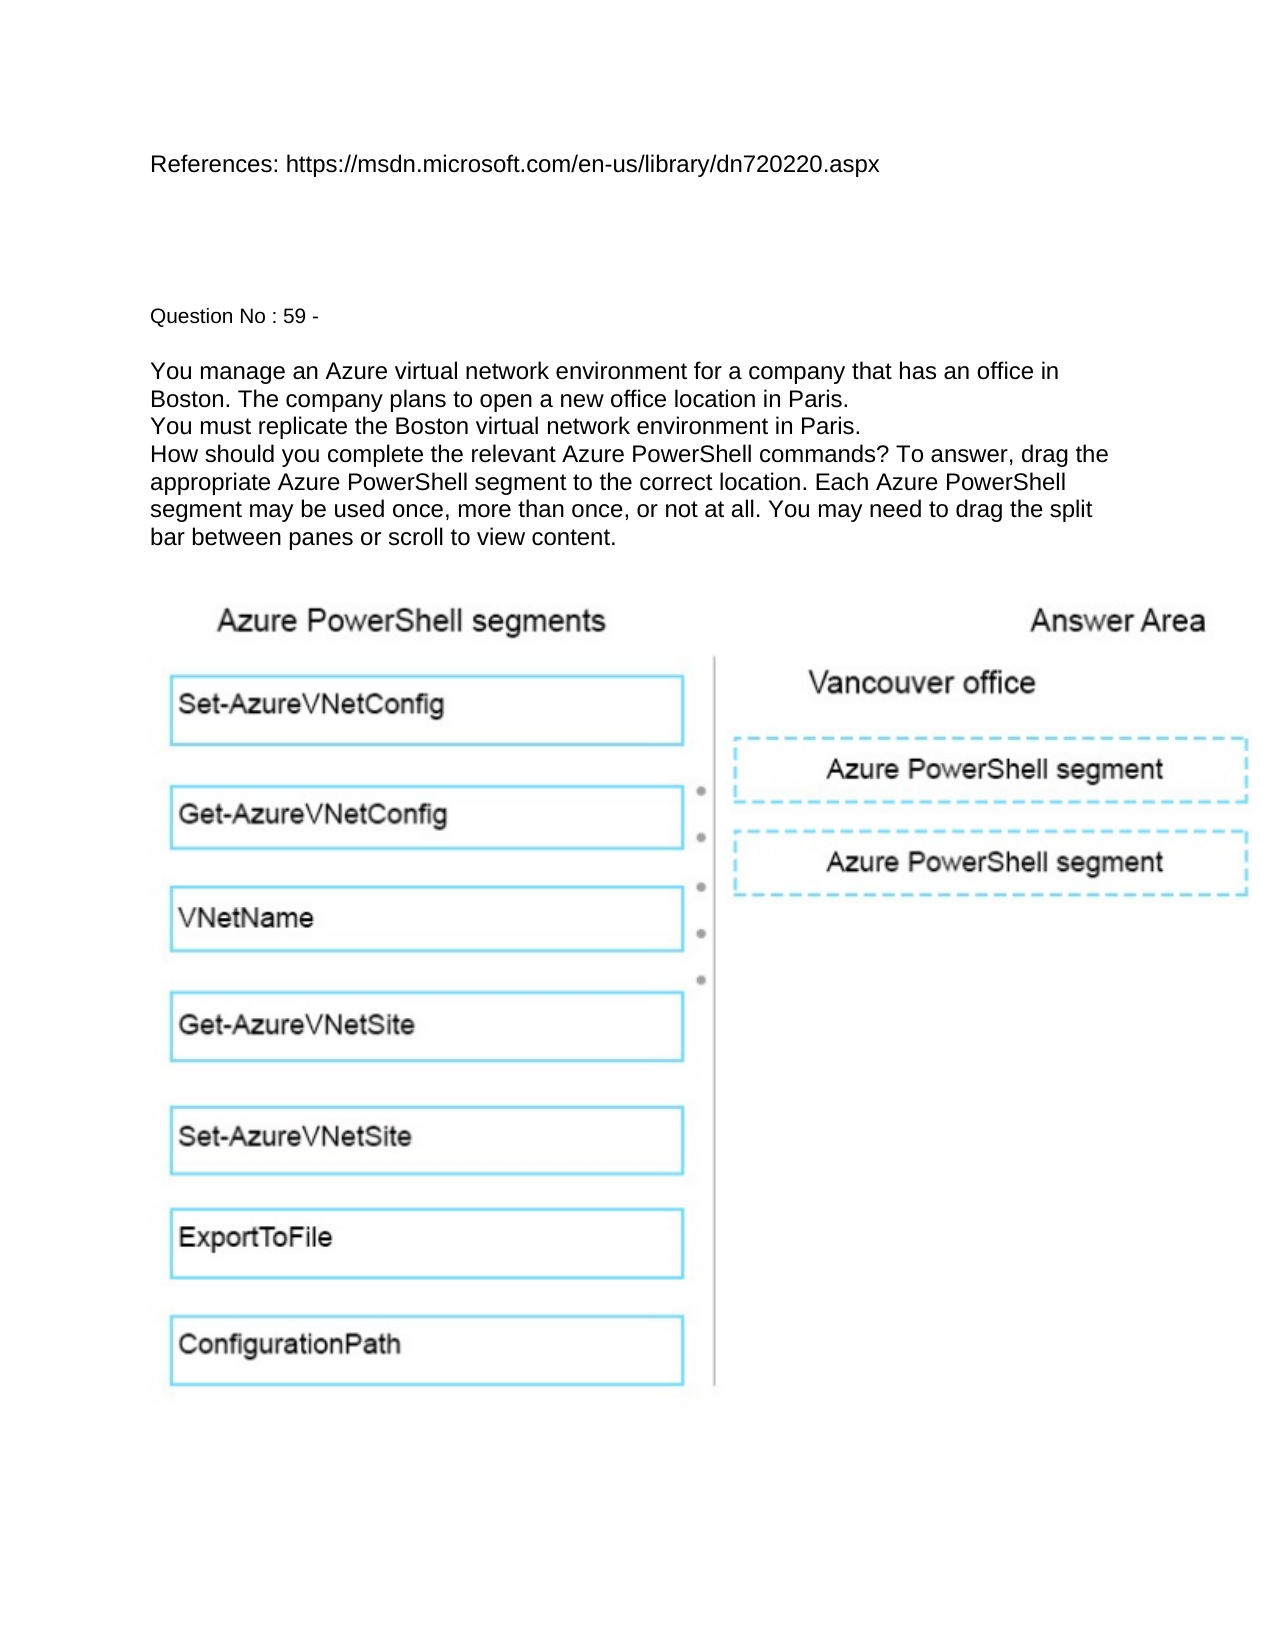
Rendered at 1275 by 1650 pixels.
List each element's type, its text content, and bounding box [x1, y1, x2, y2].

text References: https://msdn.microsoft.com/en-us/library/dn720220.aspx [150, 150, 1125, 178]
subtitle Question No : 59 - [150, 286, 1125, 328]
text You manage an Azure virtual network environment for a company that has an office in Boston. The company plans to open a new office location in Paris. You must replicate the Boston virtual network environment in Paris. How should you complete the relevant Azure PowerShell commands? To answer, drag the appropriate Azure PowerShell segment to the correct location. Each Azure PowerShell segment may be used once, more than once, or not at all. You may need to drag the split bar between panes or scroll to view content. [150, 357, 1125, 550]
picture [150, 579, 1275, 1419]
